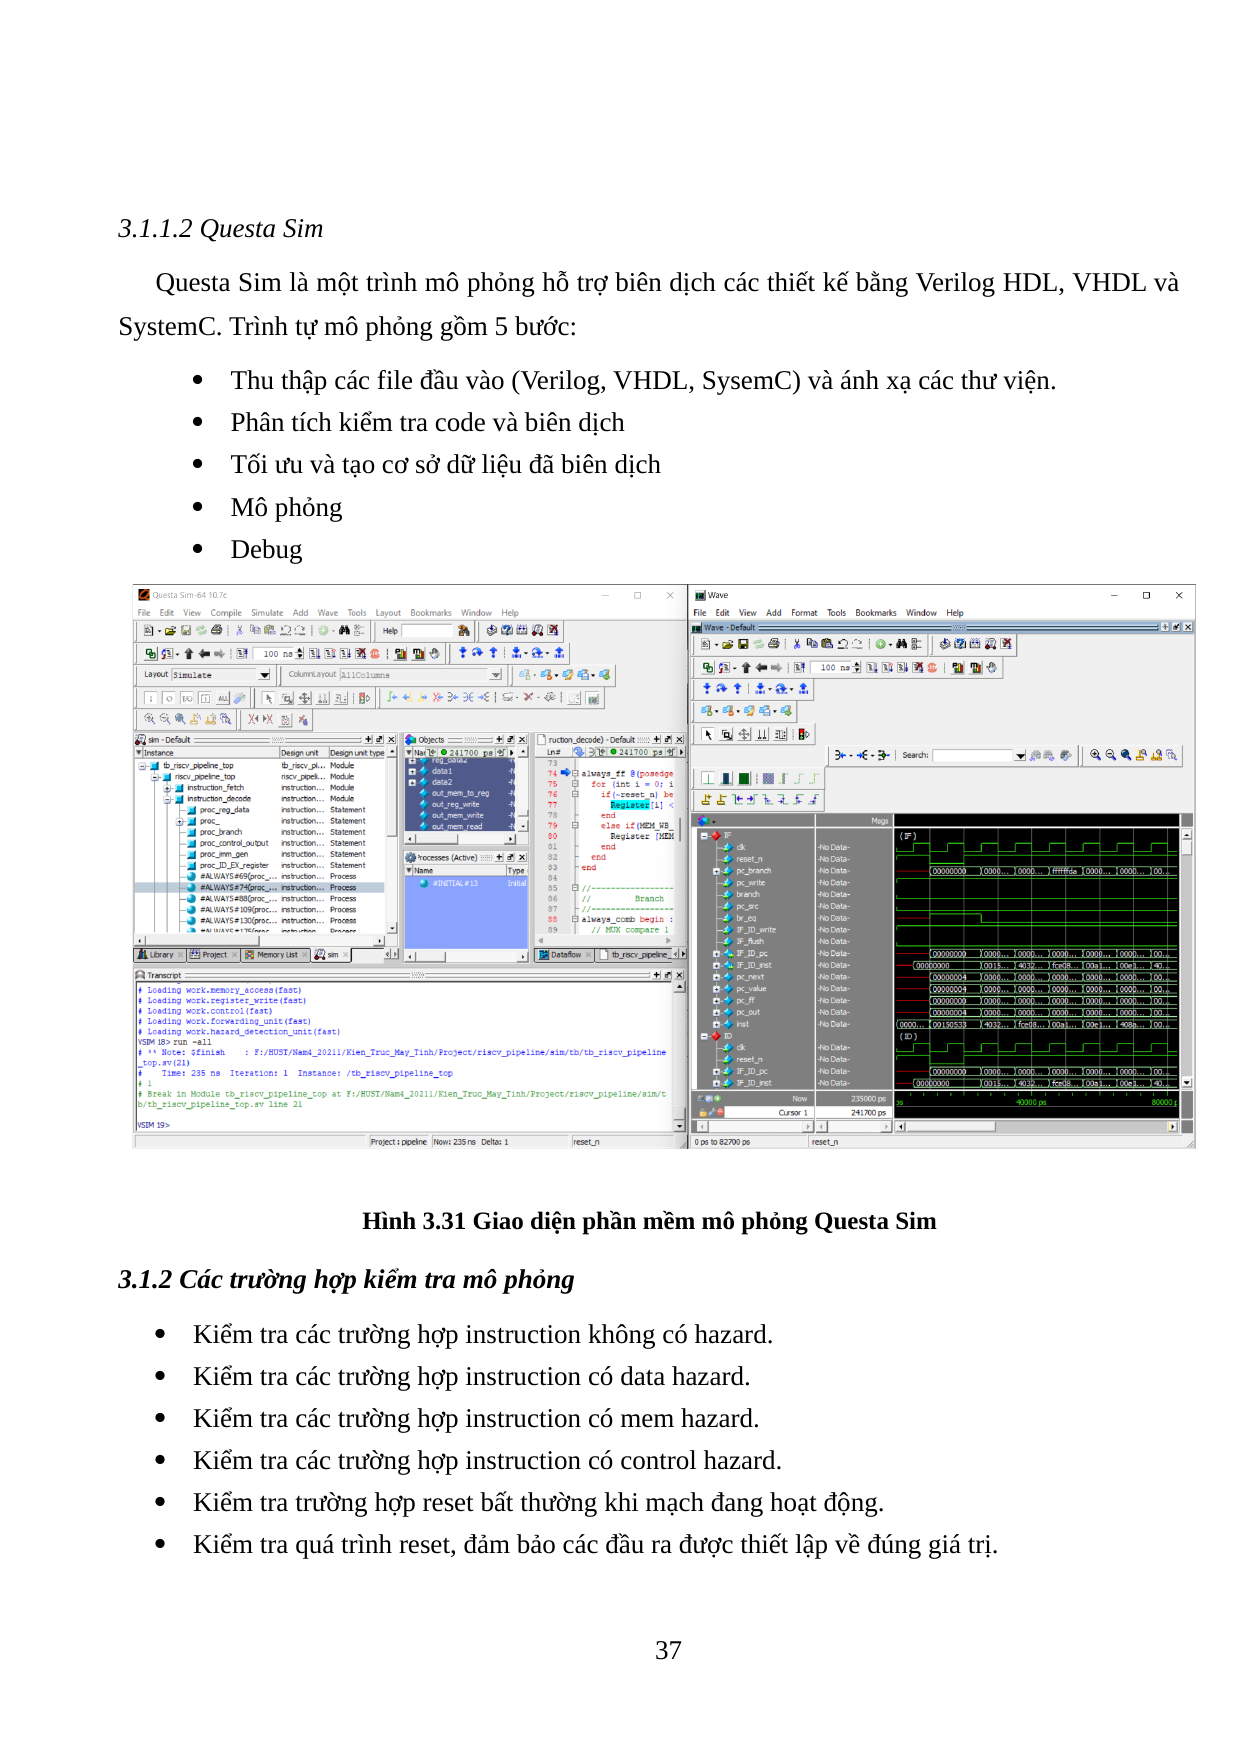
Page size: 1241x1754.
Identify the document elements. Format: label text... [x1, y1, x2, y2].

list Debug [193, 530, 1181, 567]
list Kiểm tra quá trình reset, đảm bảo các đầu ra được thiết lập về đúng giá trị. [155, 1526, 1181, 1563]
list Kiểm tra các trường hợp instruction có data hazard. [155, 1357, 1181, 1394]
picture [132, 584, 1196, 1149]
text Questa Sim là một trình mô phỏng hỗ trợ biên dịch các thiết kế bằng Verilog HDL, VHDL và SystemC. Trình tự mô phỏng gồm 5 bước: [118, 263, 1181, 344]
list Kiểm tra trường hợp reset bất thường khi mạch đang hoạt động. [155, 1483, 1181, 1521]
list Mô phỏng [193, 488, 1181, 525]
subtitle Các trường hợp kiểm tra mô phỏng [118, 1260, 1181, 1297]
list Phân tích kiểm tra code và biên dịch [193, 403, 1181, 441]
list Tối ưu và tạo cơ sở dữ liệu đã biên dịch [193, 446, 1181, 483]
list Kiểm tra các trường hợp instruction có mem hazard. [155, 1399, 1181, 1436]
list Kiểm tra các trường hợp instruction không có hazard. [155, 1314, 1181, 1352]
list Thu thập các file đầu vào (Verilog, VHDL, SysemC) và ánh xạ các thư viện. [193, 361, 1181, 399]
subtitle Questa Sim [118, 209, 1181, 246]
list Kiểm tra các trường hợp instruction có control hazard. [155, 1441, 1181, 1479]
